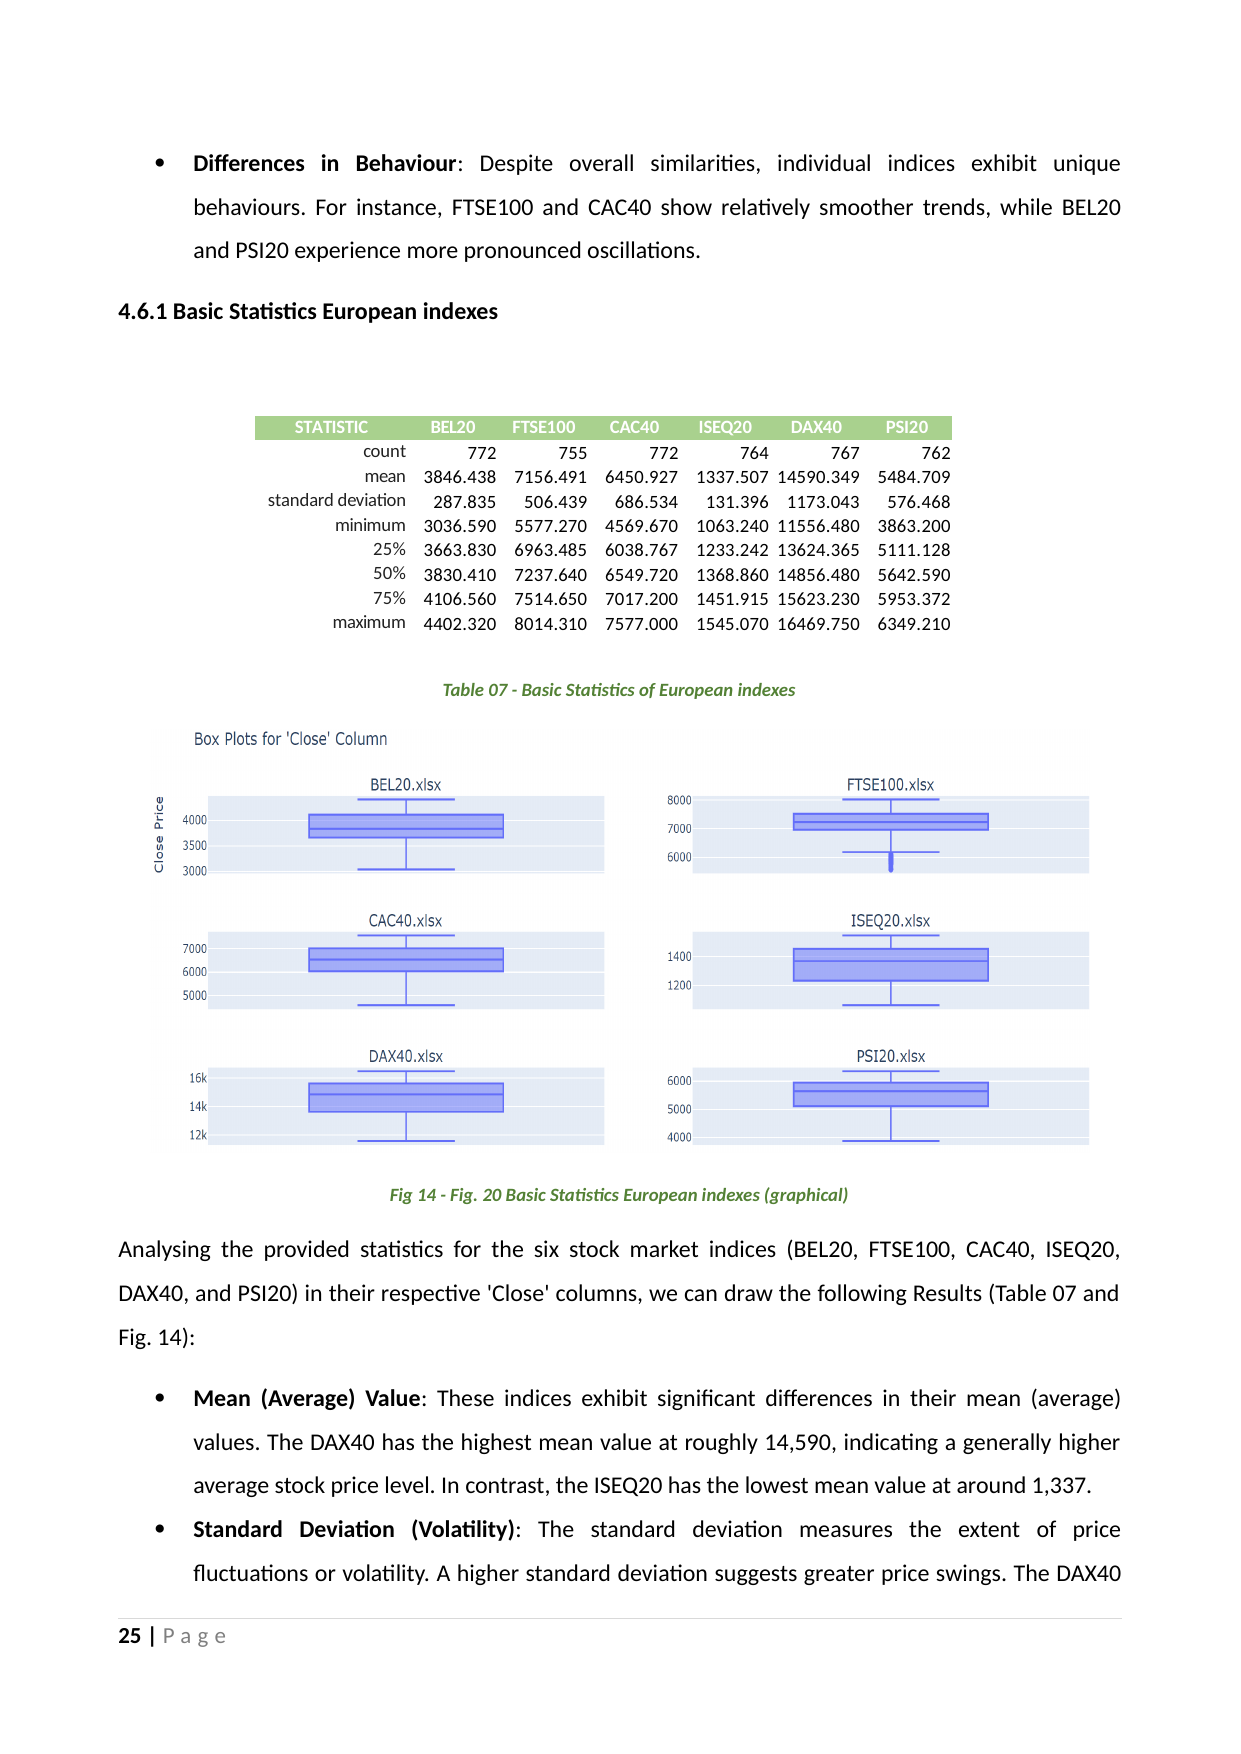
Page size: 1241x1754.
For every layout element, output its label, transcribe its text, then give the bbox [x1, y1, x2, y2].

text 4.6.1 Basic Statistics European indexes [118, 296, 1122, 325]
text Fig 14 - Fig. 20 Basic Statistics European indexes (graphical) [118, 1183, 1122, 1206]
text Analysing the provided statistics for the six stock market indices (BEL20, FTSE100, CAC40, ISEQ20, DAX40, and PSI20) in their respective 'Close' columns, we can draw the following Results (Table 07 and Fig. 14): [118, 1234, 1122, 1351]
list Differences in Behaviour: Despite overall similarities, individual indices exhibit unique behaviours. For instance, FTSE100 and CAC40 show relatively smoother trends, while BEL20 and PSI20 experience more pronounced oscillations. [156, 148, 1122, 265]
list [156, 1514, 1122, 1587]
list Mean (Average) Value: These indices exhibit significant differences in their mean (average) values. The DAX40 has the highest mean value at roughly 14,590, indicating a generally higher average stock price level. In contrast, the ISEQ20 has the lowest mean value at around 1,337. [156, 1383, 1122, 1500]
text Table 07 - Basic Statistics of European indexes [118, 678, 1122, 701]
picture [150, 729, 1091, 1153]
